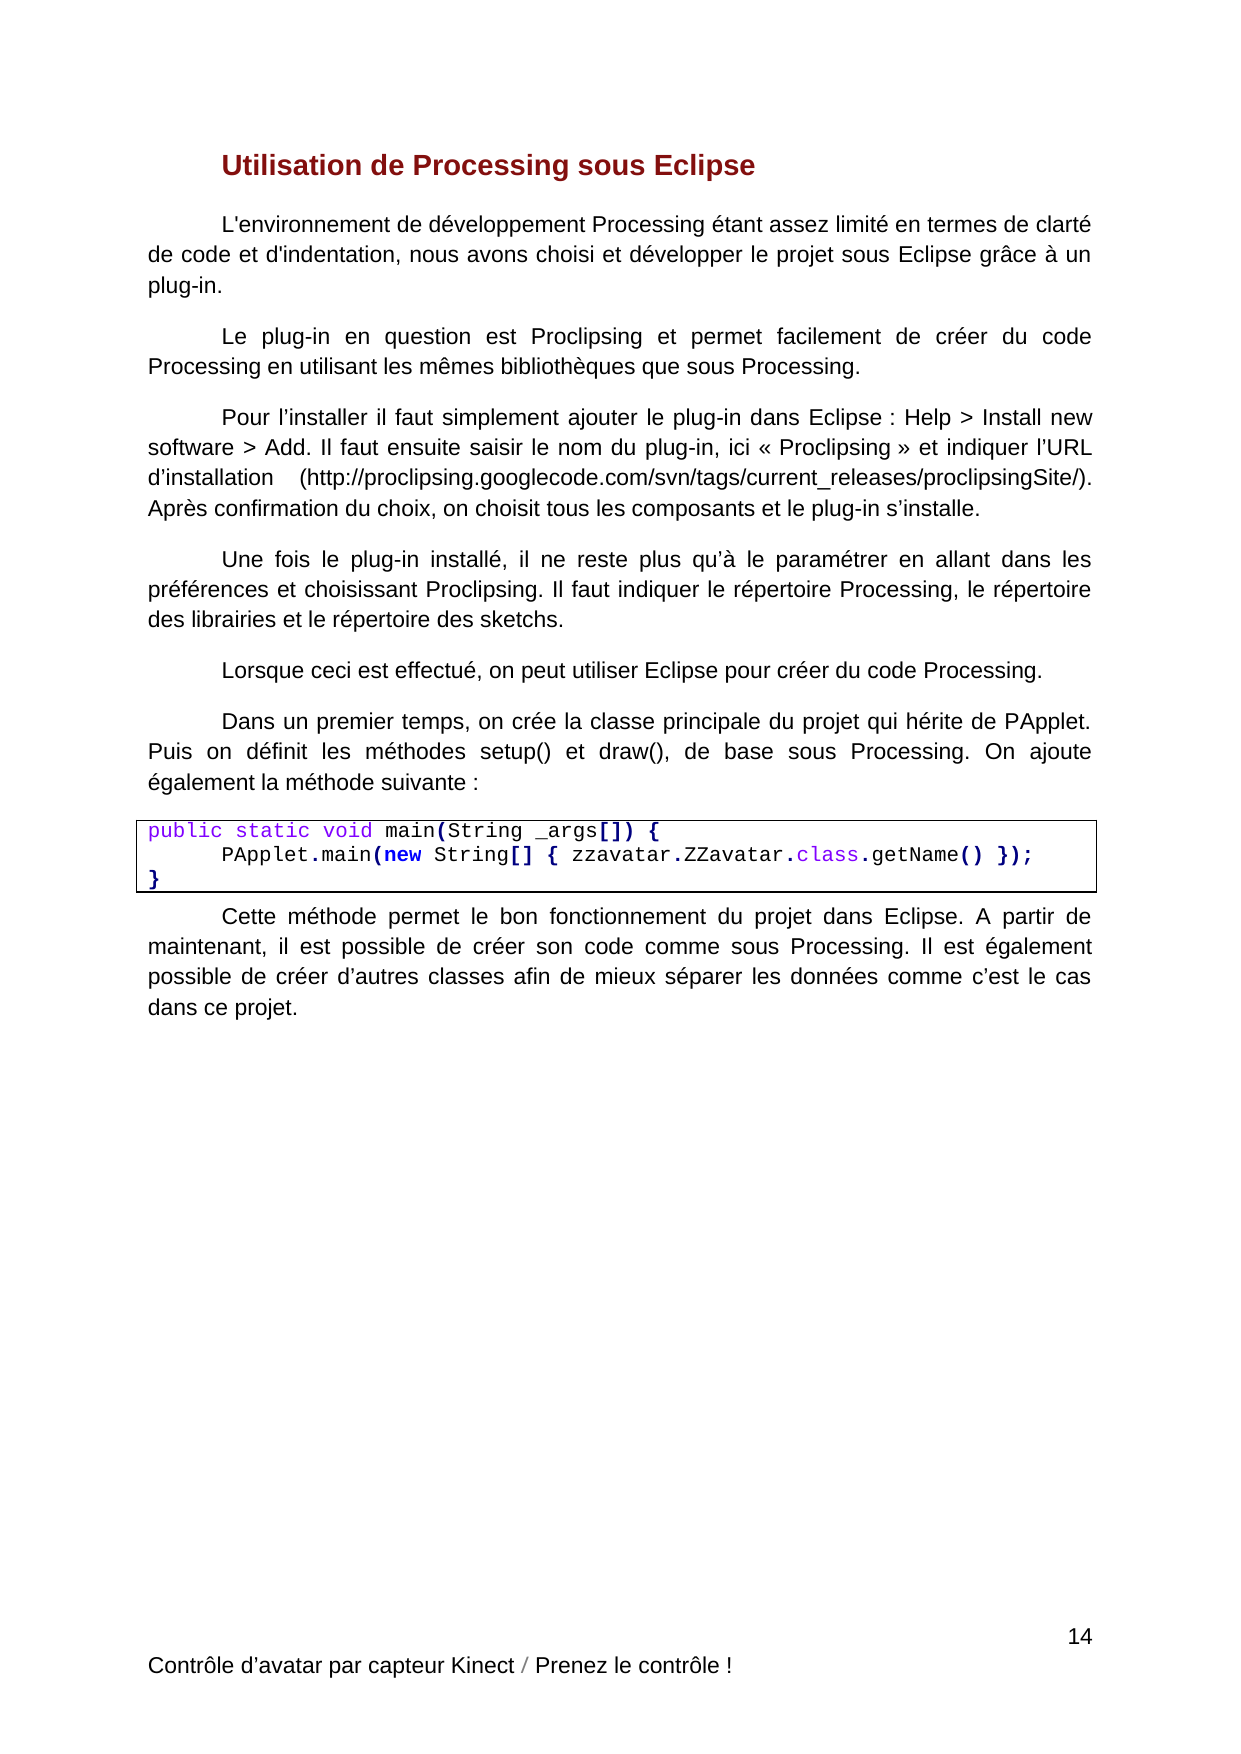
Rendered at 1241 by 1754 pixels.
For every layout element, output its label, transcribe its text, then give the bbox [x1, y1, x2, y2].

text Cette méthode permet le bon fonctionnement du projet dans Eclipse. A partir de maintenant, il est possible de créer son code comme sous Processing. Il est également possible de créer d’autres classes afin de mieux séparer les données comme c’est le cas dans ce projet. [148, 903, 1093, 1020]
text Le plug-in en question est Proclipsing et permet facilement de créer du code Processing en utilisant les mêmes bibliothèques que sous Processing. [148, 323, 1093, 379]
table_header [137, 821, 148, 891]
text Lorsque ceci est effectué, on peut utiliser Eclipse pour créer du code Processing. [148, 657, 1093, 683]
text Pour l’installer il faut simplement ajouter le plug-in dans Eclipse : Help > Install new software > Add. Il faut ensuite saisir le nom du plug-in, ici « Proclipsing » et indiquer l’URL d’installation (http://proclipsing.googlecode.com/svn/tags/current_releases/proclipsingSite/). Après confirmation du choix, on choisit tous les composants et le plug-in s’installe. [148, 404, 1093, 521]
text Dans un premier temps, on crée la classe principale du projet qui hérite de PApplet. Puis on définit les méthodes setup() et draw(), de base sous Processing. On ajoute également la méthode suivante : [148, 708, 1093, 795]
text L'environnement de développement Processing étant assez limité en termes de clarté de code et d'indentation, nous avons choisi et développer le projet sous Eclipse grâce à un plug-in. [148, 211, 1093, 298]
text Une fois le plug-in installé, il ne reste plus qu’à le paramétrer en allant dans les préférences et choisissant Proclipsing. Il faut indiquer le répertoire Processing, le répertoire des librairies et le répertoire des sketchs. [148, 546, 1093, 632]
subtitle Utilisation de Processing sous Eclipse [148, 148, 1093, 181]
table_header public static void main(String _args[]) { PApplet.main(new String[] { zzavatar.ZZavatar.class.getName() }); } [160, 821, 1096, 891]
